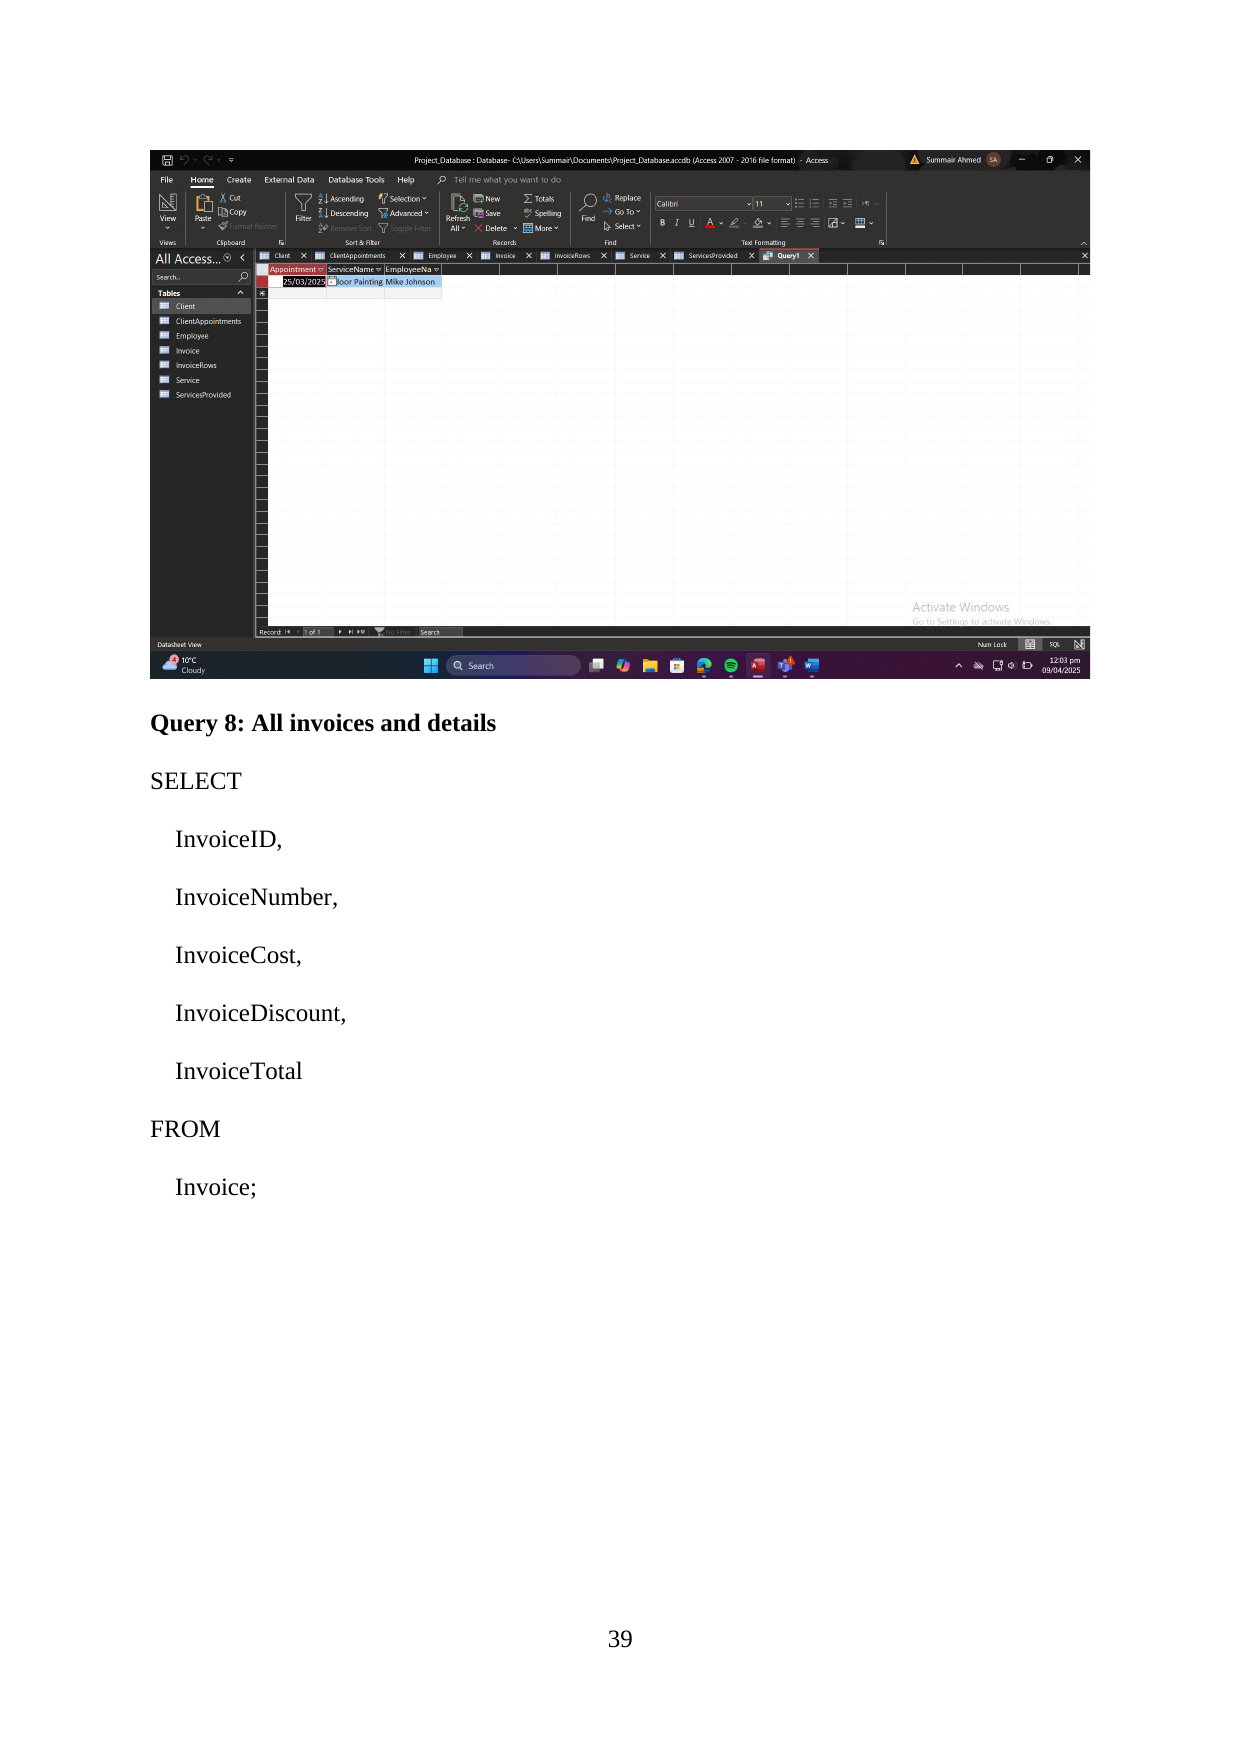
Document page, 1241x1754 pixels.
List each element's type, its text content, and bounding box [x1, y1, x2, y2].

text InvoiceCost, [150, 940, 1090, 968]
text Query 8: All invoices and details [150, 708, 1090, 736]
text InvoiceID, [150, 824, 1090, 852]
text InvoiceNumber, [150, 882, 1090, 911]
text InvoiceTotal [150, 1056, 1090, 1084]
text FROM [150, 1114, 1090, 1143]
text Invoice; [150, 1172, 1090, 1201]
picture [150, 150, 1091, 679]
text SELECT [150, 766, 1090, 794]
text InvoiceDiscount, [150, 998, 1090, 1027]
